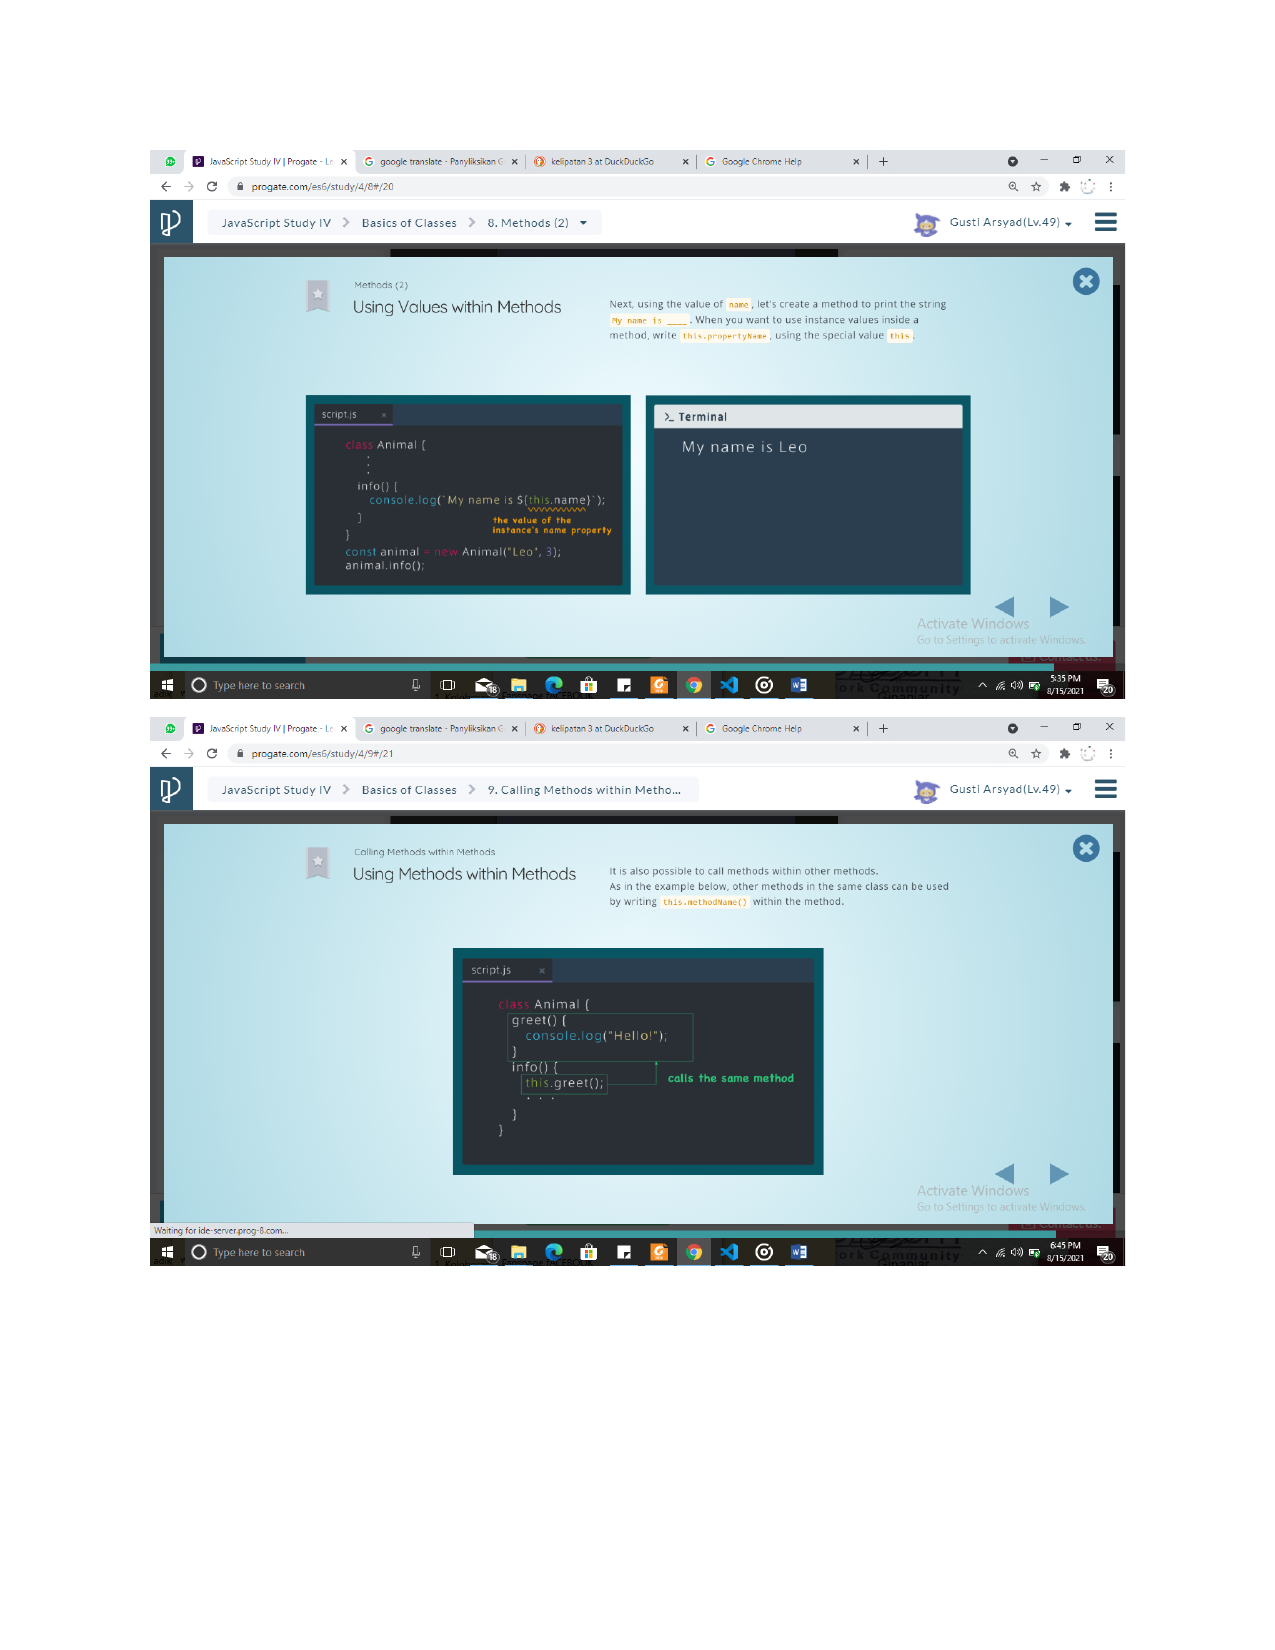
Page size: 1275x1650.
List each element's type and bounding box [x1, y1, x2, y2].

picture [150, 717, 1125, 1266]
picture [150, 150, 1125, 699]
